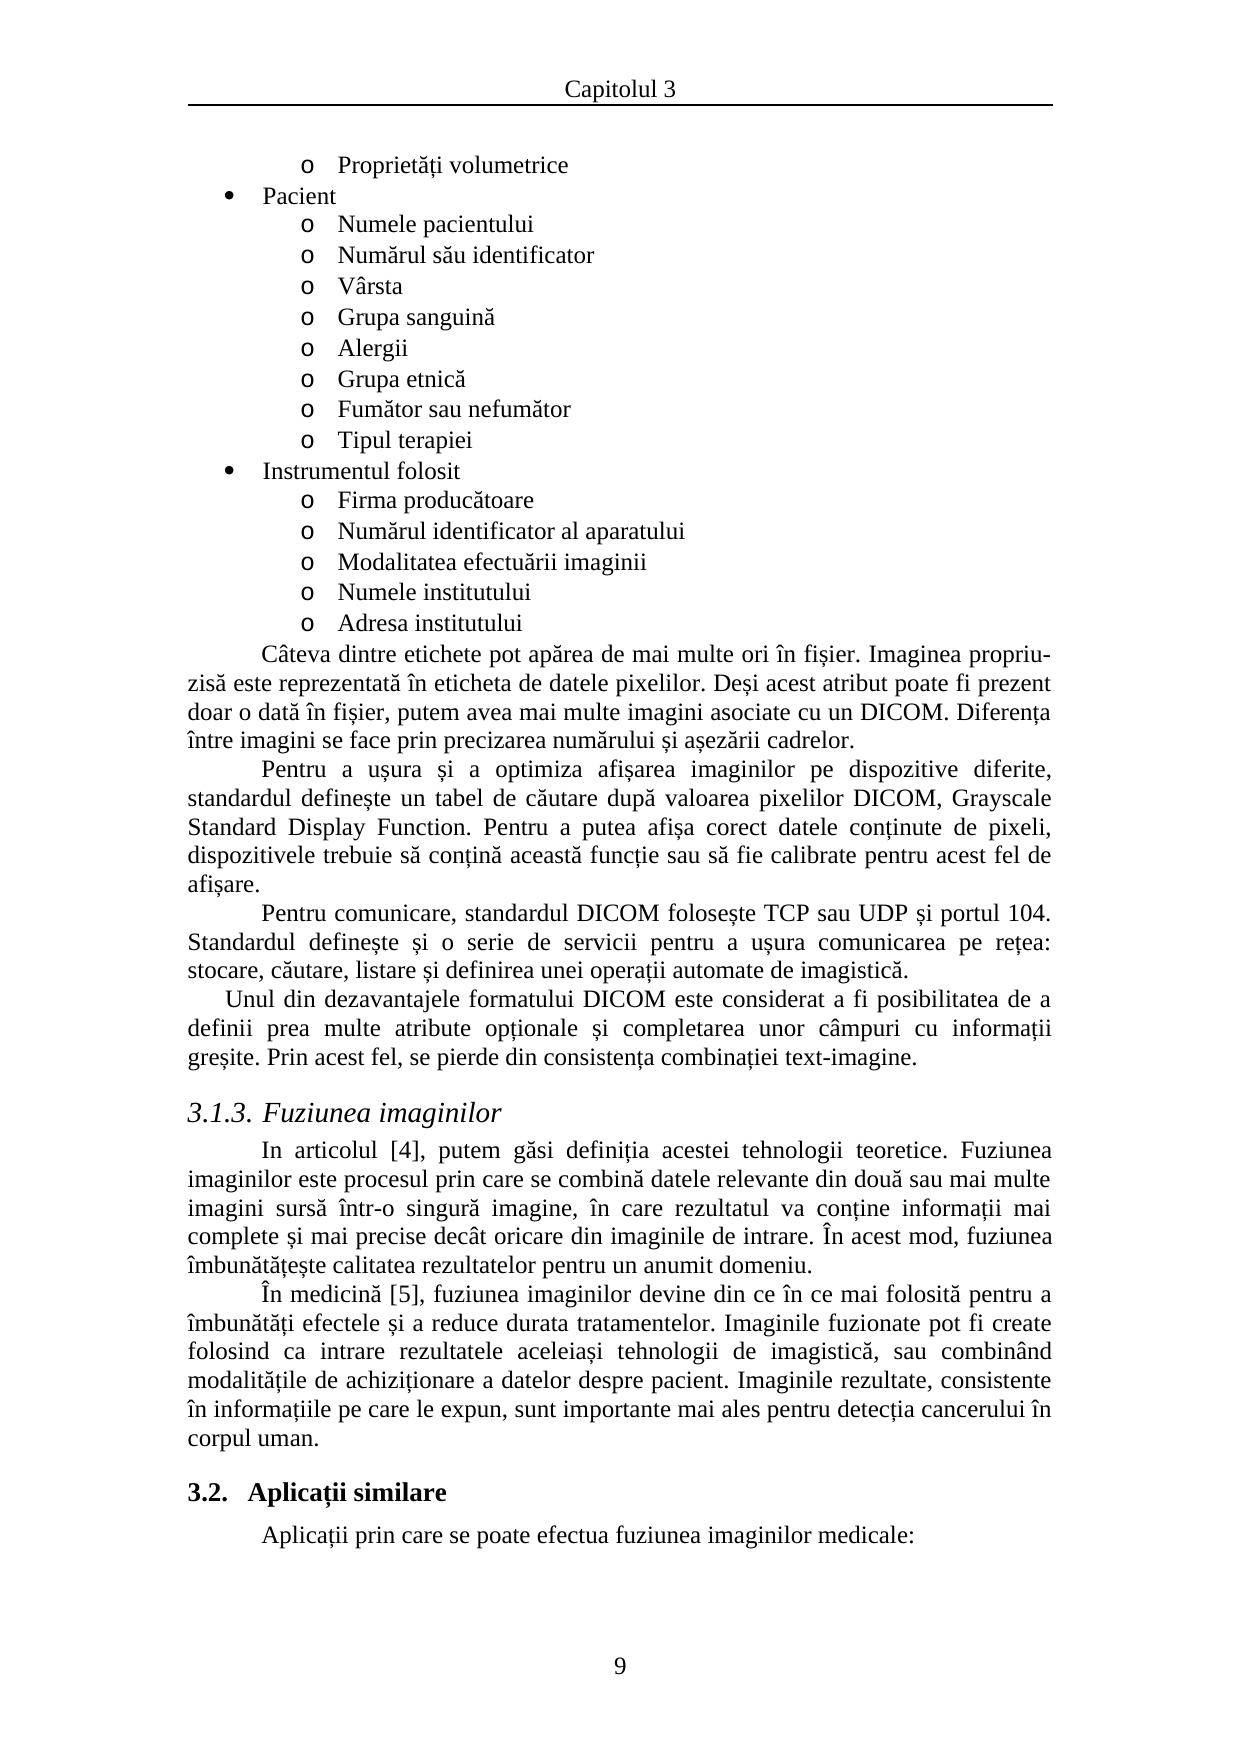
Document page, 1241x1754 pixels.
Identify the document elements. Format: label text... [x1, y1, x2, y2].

list Grupa etnică [300, 364, 1053, 394]
subtitle Aplicații similare [187, 1476, 1053, 1508]
list Fumător sau nefumător [300, 394, 1053, 425]
list Firma producătoare [300, 485, 1053, 516]
list Grupa sanguină [300, 302, 1053, 333]
list Pacient [225, 181, 1053, 209]
text Unul din dezavantajele formatului DICOM este considerat a fi posibilitatea de a definii prea multe atribute opționale și completarea unor câmpuri cu informații greșite. Prin acest fel, se pierde din consistența combinației text-imagine. [187, 984, 1053, 1070]
list Numărul identificator al aparatului [300, 516, 1053, 547]
text Câteva dintre etichete pot apărea de mai multe ori în fișier. Imaginea propriu-zisă este reprezentată în eticheta de datele pixelilor. Deși acest atribut poate fi prezent doar o dată în fișier, putem avea mai multe imagini asociate cu un DICOM. Diferența între imagini se face prin precizarea numărului și așezării cadrelor. [187, 639, 1053, 754]
list Numele institutului [300, 577, 1053, 608]
list Numărul său identificator [300, 240, 1053, 271]
text În medicină [], fuziunea imaginilor devine din ce în ce mai folosită pentru a îmbunătăți efectele și a reduce durata tratamentelor. Imaginile fuzionate pot fi create folosind ca intrare rezultatele aceleiași tehnologii de imagistică, sau combinând modalitățile de achiziționare a datelor despre pacient. Imaginile rezultate, consistente în informațiile pe care le expun, sunt importante mai ales pentru detecția cancerului în corpul uman. [187, 1279, 1053, 1451]
text Pentru comunicare, standardul DICOM folosește TCP sau UDP și portul 104. Standardul definește și o serie de servicii pentru a ușura comunicarea pe rețea: stocare, căutare, listare și definirea unei operații automate de imagistică. [187, 898, 1053, 984]
subtitle Fuziunea imaginilor [187, 1095, 1053, 1129]
text In articolul [], putem găsi definiția acestei tehnologii teoretice. Fuziunea imaginilor este procesul prin care se combină datele relevante din două sau mai multe imagini sursă într-o singură imagine, în care rezultatul va conține informații mai complete și mai precise decât oricare din imaginile de intrare. În acest mod, fuziunea îmbunătățește calitatea rezultatelor pentru un anumit domeniu. [187, 1135, 1053, 1279]
text Pentru a ușura și a optimiza afișarea imaginilor pe dispozitive diferite, standardul definește un tabel de căutare după valoarea pixelilor DICOM, Grayscale Standard Display Function. Pentru a putea afișa corect datele conținute de pixeli, dispozitivele trebuie să conțină această funcție sau să fie calibrate pentru acest fel de afișare. [187, 754, 1053, 898]
list Instrumentul folosit [225, 456, 1053, 485]
list Vârsta [300, 271, 1053, 302]
list Tipul terapiei [300, 425, 1053, 456]
list Alergii [300, 333, 1053, 364]
text Aplicații prin care se poate efectua fuziunea imaginilor medicale: [187, 1520, 1053, 1549]
list Proprietăți volumetrice [300, 150, 1053, 181]
list Modalitatea efectuării imaginii [300, 547, 1053, 577]
list Numele pacientului [300, 209, 1053, 240]
list Adresa institutului [300, 608, 1053, 639]
